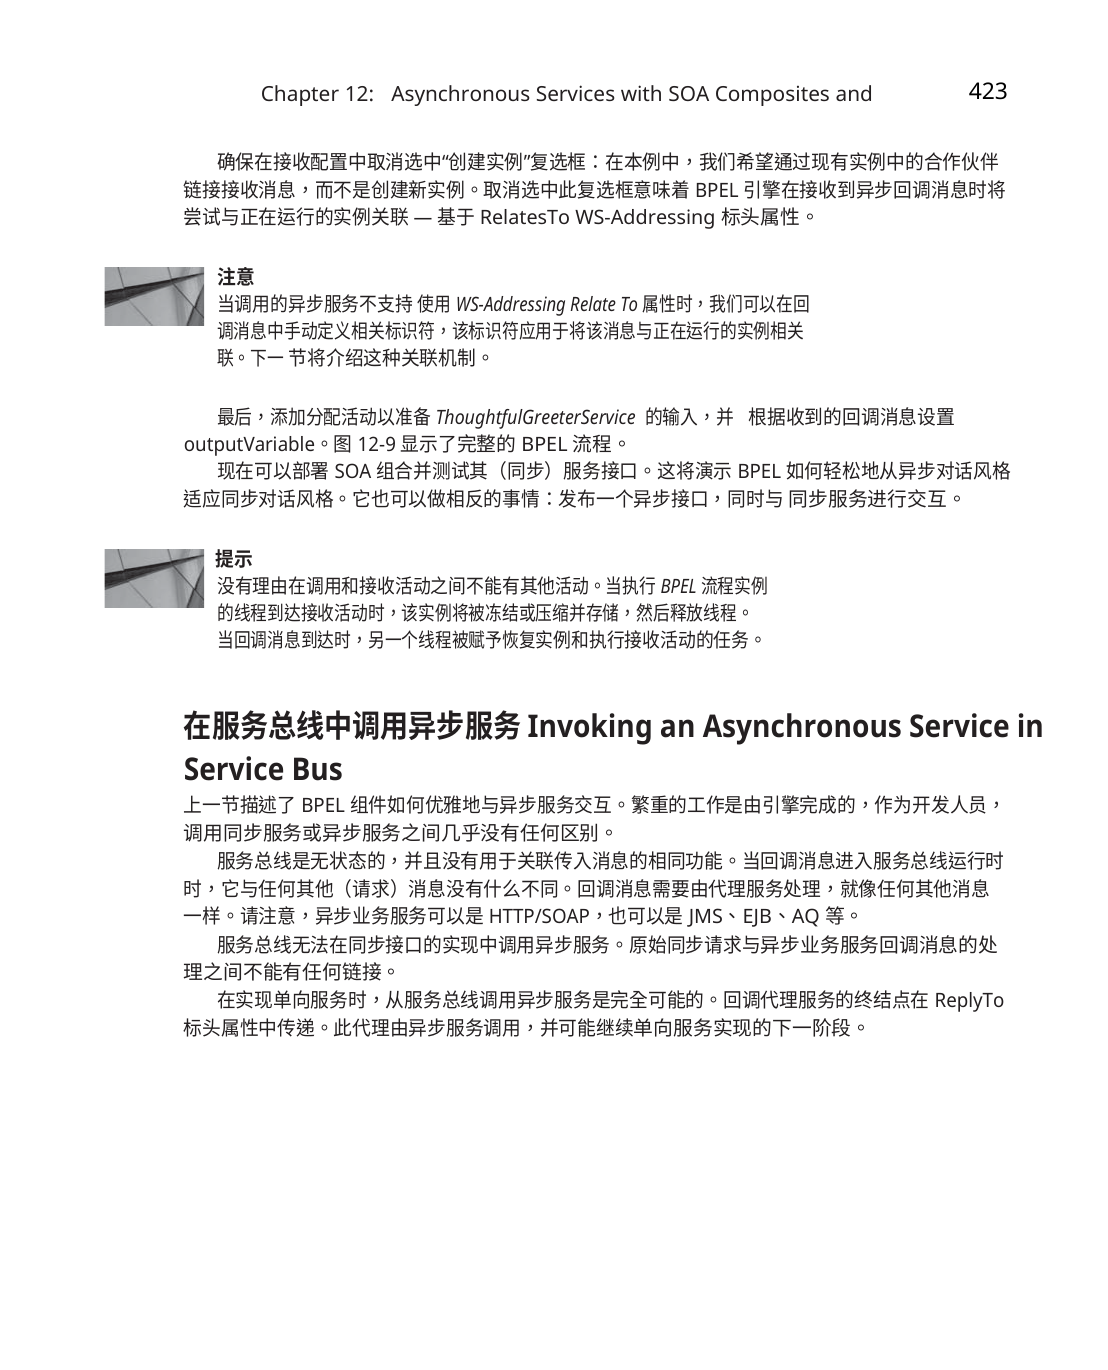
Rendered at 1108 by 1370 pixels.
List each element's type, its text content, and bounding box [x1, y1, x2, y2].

subtitle 提示 [215, 545, 1107, 572]
text 当回调消息到达时，另一个线程被赋予恢复实例和执行接收活动的任务。 [217, 626, 811, 653]
text 上一节描述了 BPEL 组件如何优雅地与异步服务交互。繁重的工作是由引擎完成的，作为开发人员，调用同步服务或异步服务之间几乎没有任何区别。 [184, 792, 1018, 846]
text 没有理由在调用和接收活动之间不能有其他活动。当执行 BPEL 流程实例的线程到达接收活动时，该实例将被冻结或压缩并存储，然后释放线程。 [217, 572, 784, 626]
picture [104, 267, 205, 326]
text 在实现单向服务时，从服务总线调用异步服务是完全可能的。回调代理服务的终结点在 ReplyTo 标头属性中传递。此代理由异步服务调用，并可能继续单向服务实现的下一阶段。 [184, 986, 1015, 1041]
text 当调用的异步服务不支持 使用 WS-Addressing Relate To 属性时，我们可以在回调消息中手动定义相关标识符，该标识符应用于将该消息与正在运行的实例相关联。下一 节将介绍这种关联机制。 [217, 290, 813, 372]
text 确保在接收配置中取消选中“创建实例”复选框：在本例中，我们希望通过现有实例中的合作伙伴链接接收消息，而不是创建新实例。取消选中此复选框意味着 BPEL 引擎在接收到异步回调消息时将尝试与正在运行的实例关联 — 基于 RelatesTo WS-Addressing 标头属性。 [184, 148, 1018, 231]
picture [104, 549, 205, 608]
text 服务总线是无状态的，并且没有用于关联传入消息的相同功能。当回调消息进入服务总线运行时时，它与任何其他（请求）消息没有什么不同。回调消息需要由代理服务处理，就像任何其他消息一样。请注意，异步业务服务可以是 HTTP/SOAP，也可以是 JMS、EJB、AQ 等。 [184, 847, 1008, 930]
subtitle 注意 [217, 263, 1107, 290]
text 服务总线无法在同步接口的实现中调用异步服务。原始同步请求与异步业务服务回调消息的处理之间不能有任何链接。 [184, 931, 1012, 986]
subtitle 在服务总线中调用异步服务Invoking an Asynchronous Service in Service Bus [184, 704, 1107, 789]
text 最后，添加分配活动以准备 ThoughtfulGreeterService 的输入，并 根据收到的回调消息设置 outputVariable。图 12-9 显示了完整的 BPEL 流程。 [184, 403, 991, 457]
text 现在可以部署 SOA 组合并测试其（同步）服务接口。这将演示 BPEL 如何轻松地从异步对话风格适应同步对话风格。它也可以做相反的事情：发布一个异步接口，同时与 同步服务进行交互。 [184, 458, 1012, 512]
